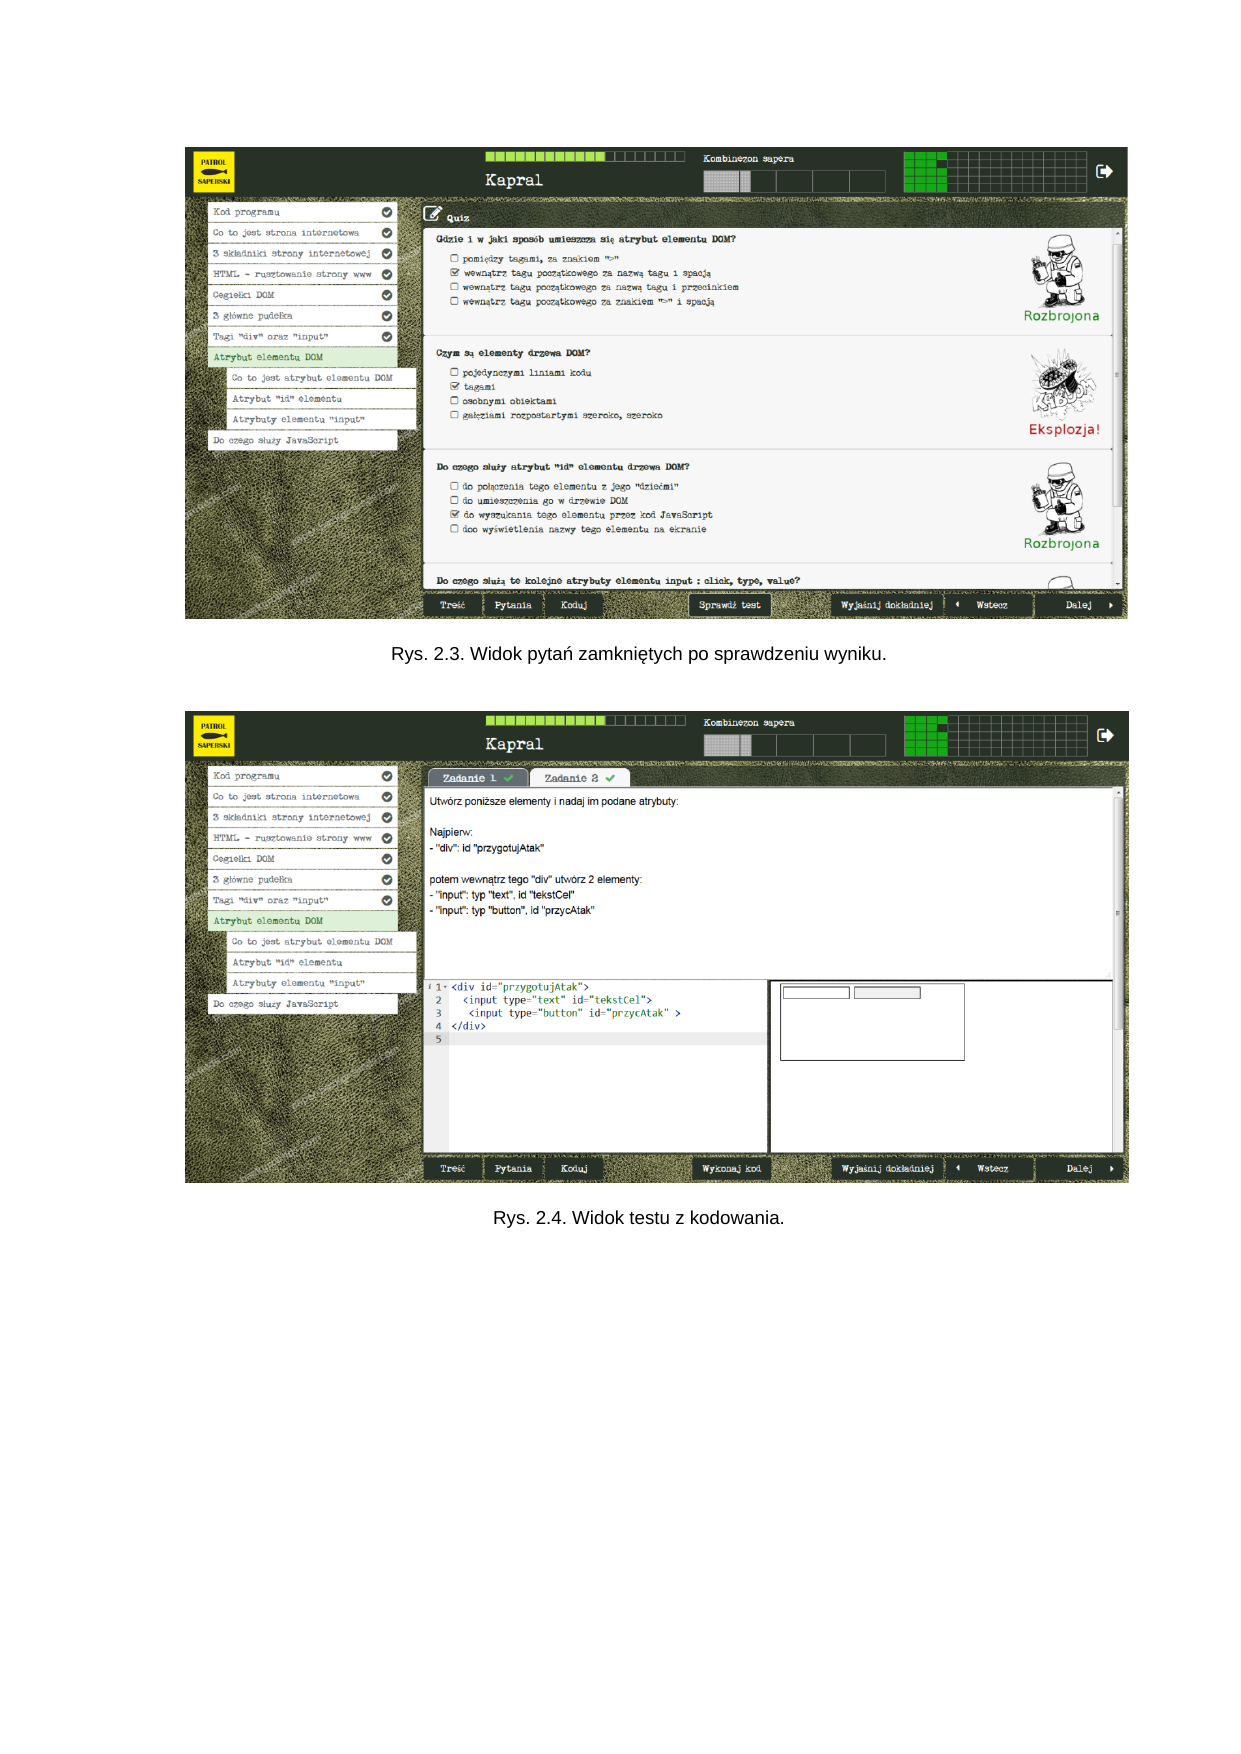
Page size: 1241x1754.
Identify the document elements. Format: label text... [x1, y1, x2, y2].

picture [185, 147, 1128, 619]
text Rys. 2.4. Widok testu z kodowania. [148, 1206, 1093, 1228]
text Rys. 2.3. Widok pytań zamkniętych po sprawdzeniu wyniku. [148, 642, 1093, 664]
picture [185, 711, 1129, 1183]
